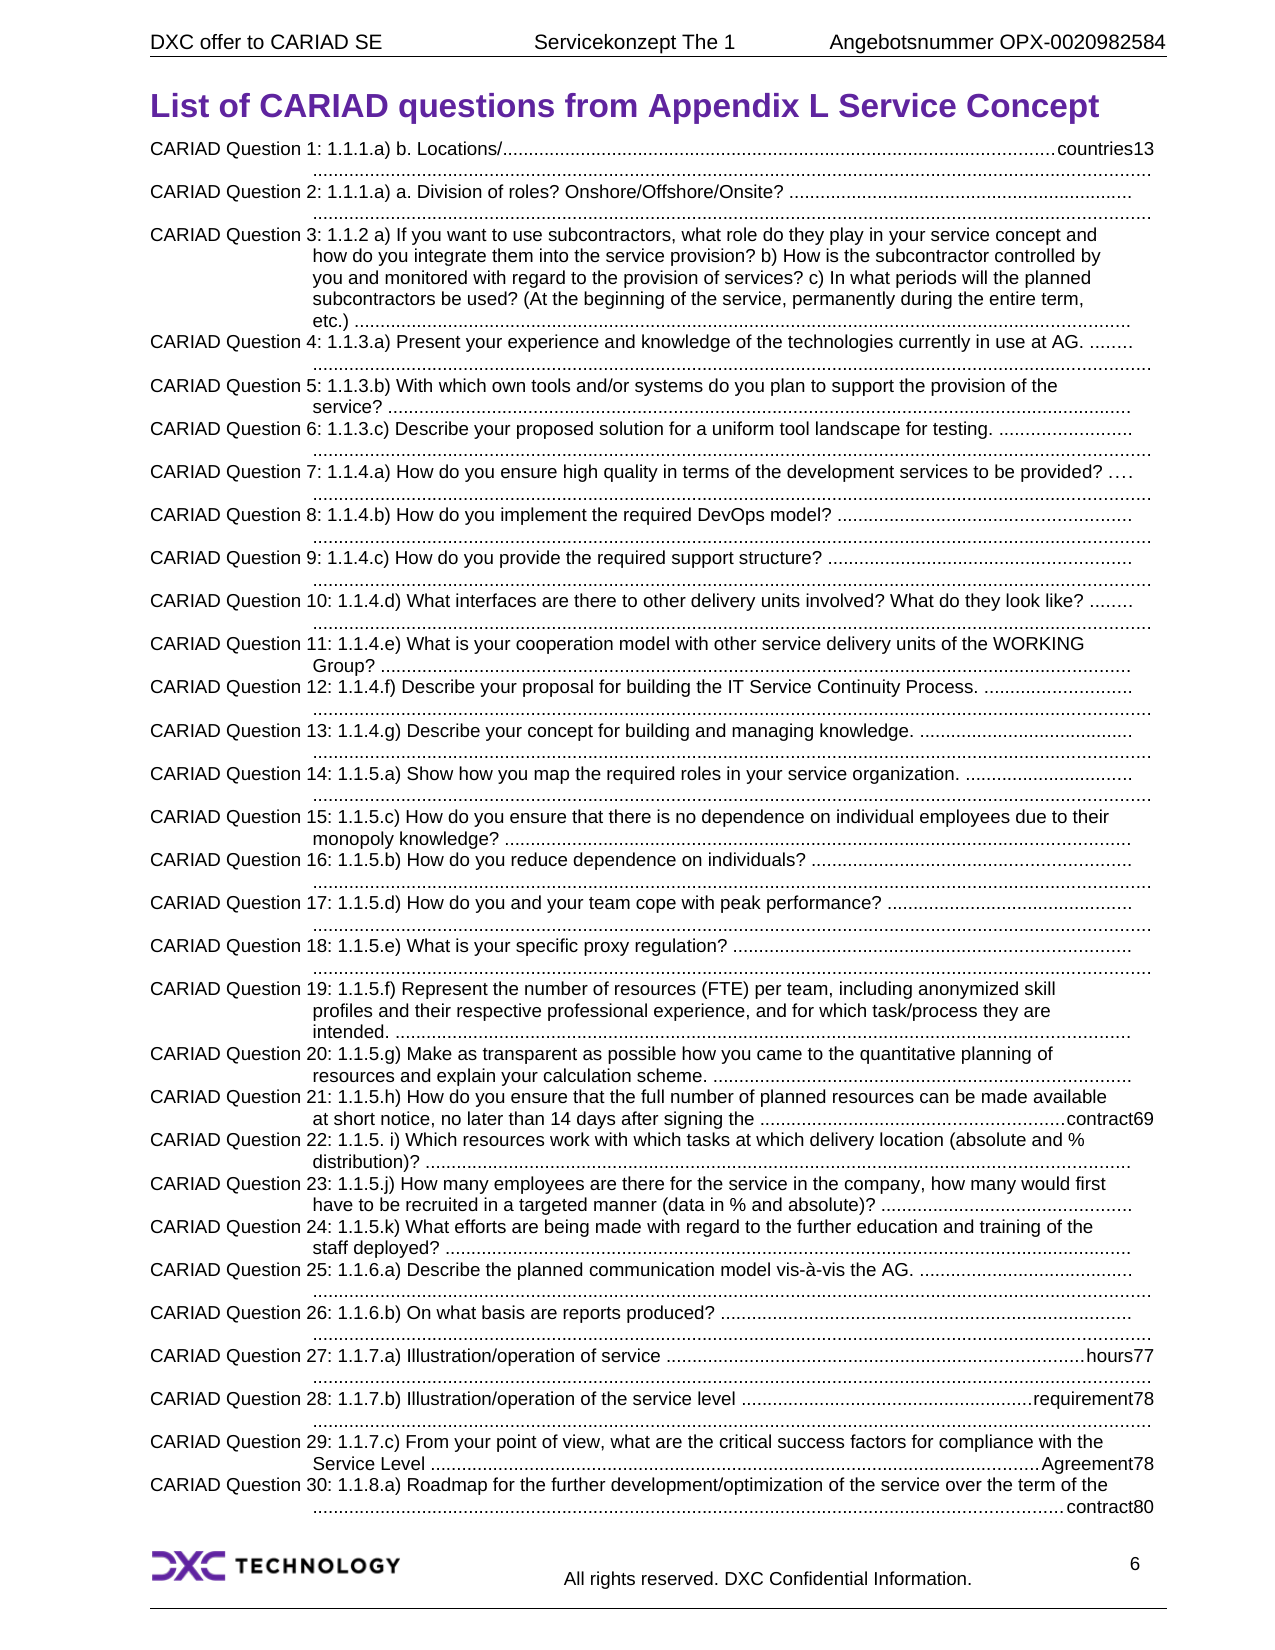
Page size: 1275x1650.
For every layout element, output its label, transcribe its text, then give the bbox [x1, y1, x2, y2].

text CARIAD Question 7: 1.1.4.a) How do you ensure high quality in terms of the development services to be provided? 25 [150, 461, 1110, 504]
text CARIAD Question 23: 1.1.5.j) How many employees are there for the service in the company, how many would first have to be recruited in a targeted manner (data in % and absolute)? 70 [150, 1172, 1110, 1215]
text CARIAD Question 10: 1.1.4.d) What interfaces are there to other delivery units involved? What do they look like? 46 [150, 590, 1110, 633]
text CARIAD Question 22: 1.1.5. i) Which resources work with which tasks at which delivery location (absolute and % distribution)? 70 [150, 1129, 1110, 1172]
text CARIAD Question 3: 1.1.2 a) If you want to use subcontractors, what role do they play in your service concept and how do you integrate them into the service provision? b) How is the subcontractor controlled by you and monitored with regard to the provision of services? c) In what periods will the planned subcontractors be used? (At the beginning of the service, permanently during the entire term, etc.) 16 [150, 223, 1110, 331]
text CARIAD Question 9: 1.1.4.c) How do you provide the required support structure? 43 [150, 547, 1110, 590]
text CARIAD Question 13: 1.1.4.g) Describe your concept for building and managing knowledge. 52 [150, 719, 1110, 763]
text CARIAD Question 14: 1.1.5.a) Show how you map the required roles in your service organization. 65 [150, 763, 1110, 806]
text CARIAD Question 27: 1.1.7.a) Illustration/operation of service hours77 [150, 1345, 1110, 1388]
text CARIAD Question 1: 1.1.1.a) b. Locations/ countries13 [150, 137, 1110, 180]
text CARIAD Question 16: 1.1.5.b) How do you reduce dependence on individuals? 66 [150, 849, 1110, 892]
text CARIAD Question 11: 1.1.4.e) What is your cooperation model with other service delivery units of the WORKING Group? 48 [150, 633, 1110, 676]
text CARIAD Question 18: 1.1.5.e) What is your specific proxy regulation? 66 [150, 935, 1110, 978]
text CARIAD Question 15: 1.1.5.c) How do you ensure that there is no dependence on individual employees due to their monopoly knowledge? 65 [150, 806, 1110, 849]
text CARIAD Question 2: 1.1.1.a) a. Division of roles? Onshore/Offshore/Onsite? 15 [150, 180, 1110, 223]
text CARIAD Question 6: 1.1.3.c) Describe your proposed solution for a uniform tool landscape for testing. 19 [150, 418, 1110, 461]
text List of CARIAD questions from Appendix L Service Concept [150, 86, 1167, 125]
text CARIAD Question 28: 1.1.7.b) Illustration/operation of the service level requirement78 [150, 1388, 1110, 1431]
text CARIAD Question 8: 1.1.4.b) How do you implement the required DevOps model? 34 [150, 504, 1110, 547]
text CARIAD Question 21: 1.1.5.h) How do you ensure that the full number of planned resources can be made available at short notice, no later than 14 days after signing the contract69 [150, 1086, 1110, 1129]
text CARIAD Question 20: 1.1.5.g) Make as transparent as possible how you came to the quantitative planning of resources and explain your calculation scheme. 68 [150, 1043, 1110, 1086]
text CARIAD Question 5: 1.1.3.b) With which own tools and/or systems do you plan to support the provision of the service? 17 [150, 374, 1110, 418]
text CARIAD Question 29: 1.1.7.c) From your point of view, what are the critical success factors for compliance with the Service Level Agreement78 [150, 1431, 1110, 1474]
text CARIAD Question 25: 1.1.6.a) Describe the planned communication model vis-à-vis the AG. 73 [150, 1258, 1110, 1302]
text CARIAD Question 17: 1.1.5.d) How do you and your team cope with peak performance? 66 [150, 892, 1110, 935]
text CARIAD Question 12: 1.1.4.f) Describe your proposal for building the IT Service Continuity Process. 48 [150, 676, 1110, 719]
text CARIAD Question 26: 1.1.6.b) On what basis are reports produced? 74 [150, 1302, 1110, 1345]
text CARIAD Question 30: 1.1.8.a) Roadmap for the further development/optimization of the service over the term of the contract80 [150, 1474, 1110, 1517]
text CARIAD Question 4: 1.1.3.a) Present your experience and knowledge of the technologies currently in use at AG. 17 [150, 331, 1110, 374]
text CARIAD Question 19: 1.1.5.f) Represent the number of resources (FTE) per team, including anonymized skill profiles and their respective professional experience, and for which task/process they are intended. 67 [150, 978, 1110, 1043]
text CARIAD Question 24: 1.1.5.k) What efforts are being made with regard to the further education and training of the staff deployed? 70 [150, 1215, 1110, 1258]
